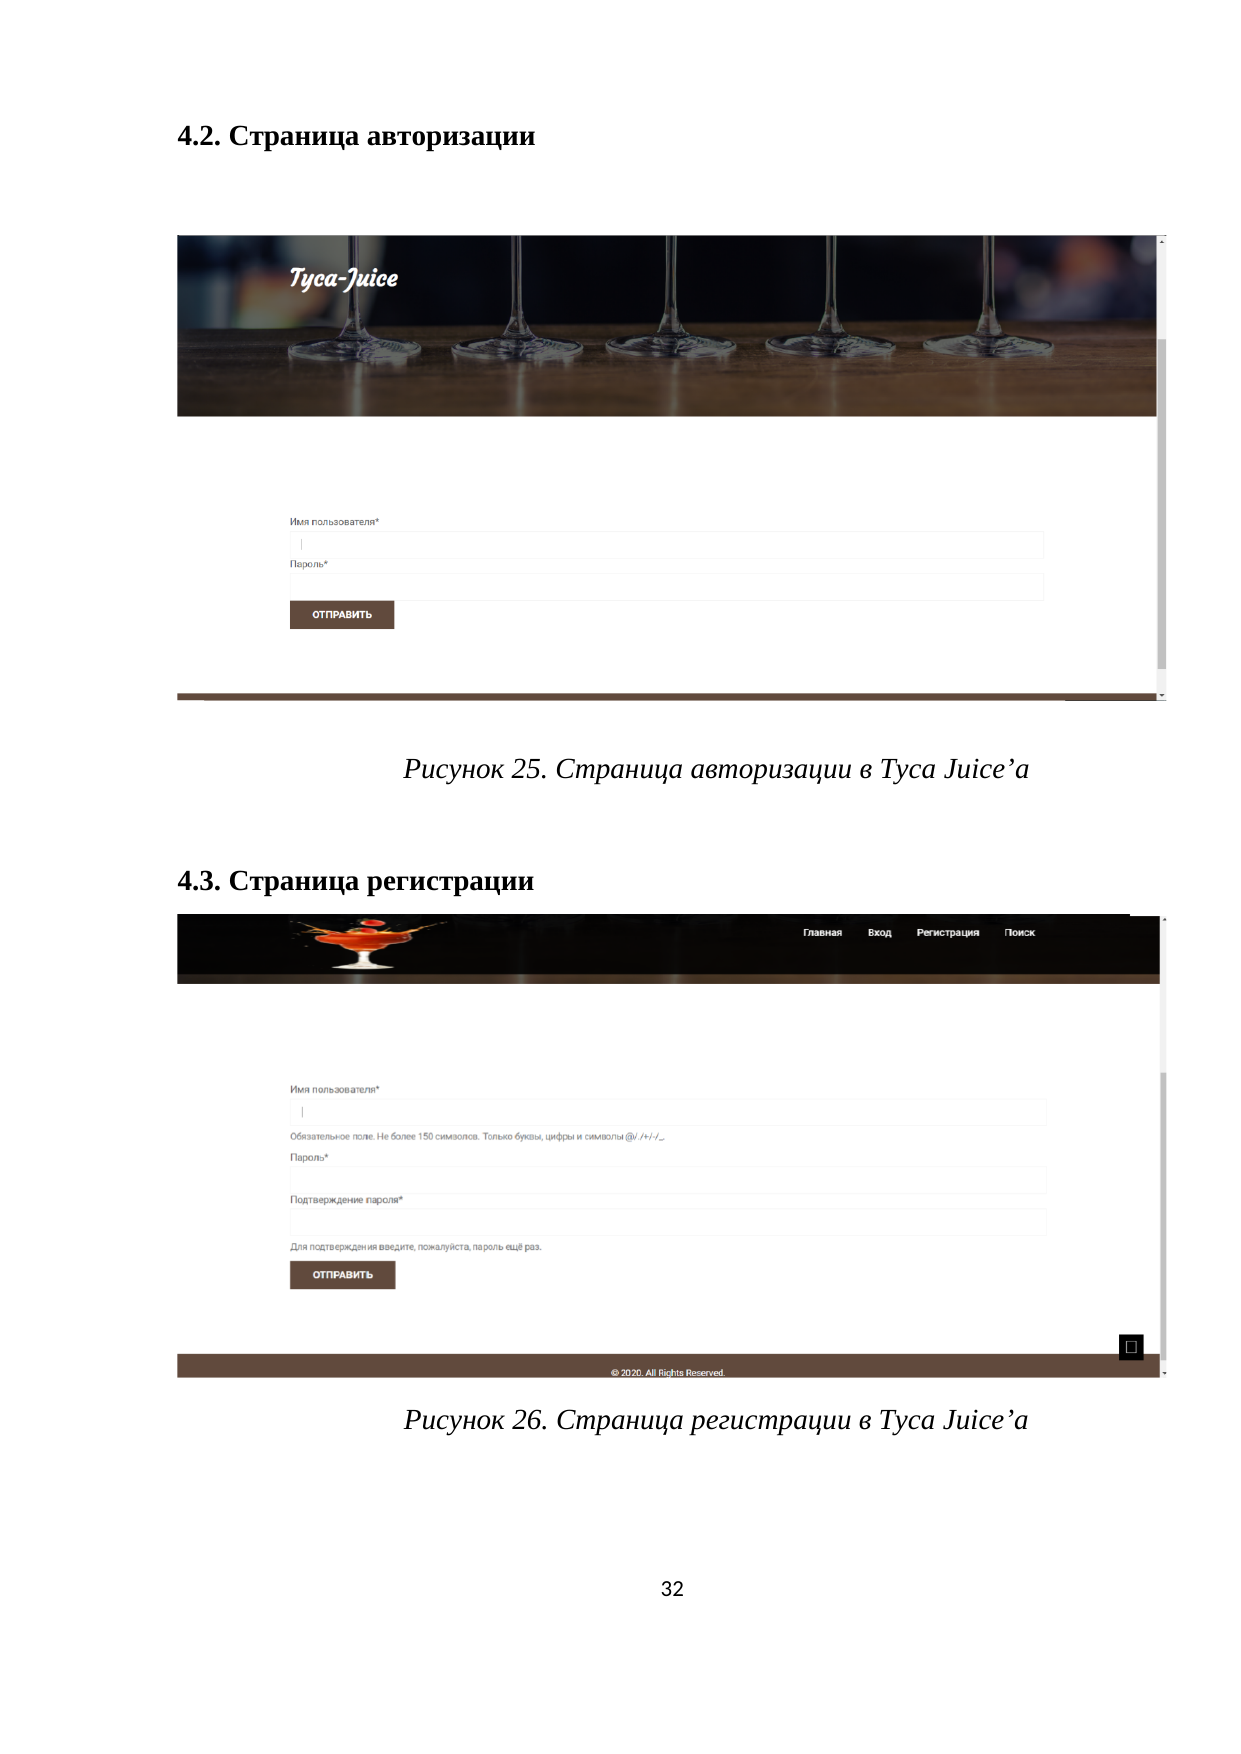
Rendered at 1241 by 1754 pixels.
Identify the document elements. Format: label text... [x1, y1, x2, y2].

subtitle 4.3. Страница регистрации [177, 863, 1167, 897]
text Рисунок 25. Страница авторизации в Туса Juice’a [177, 751, 1181, 784]
text Рисунок 26. Страница регистрации в Туса Juice’a [177, 1402, 1181, 1436]
picture [177, 914, 1167, 1378]
picture [177, 169, 1167, 726]
subtitle 4.2. Страница авторизации [177, 118, 1167, 152]
